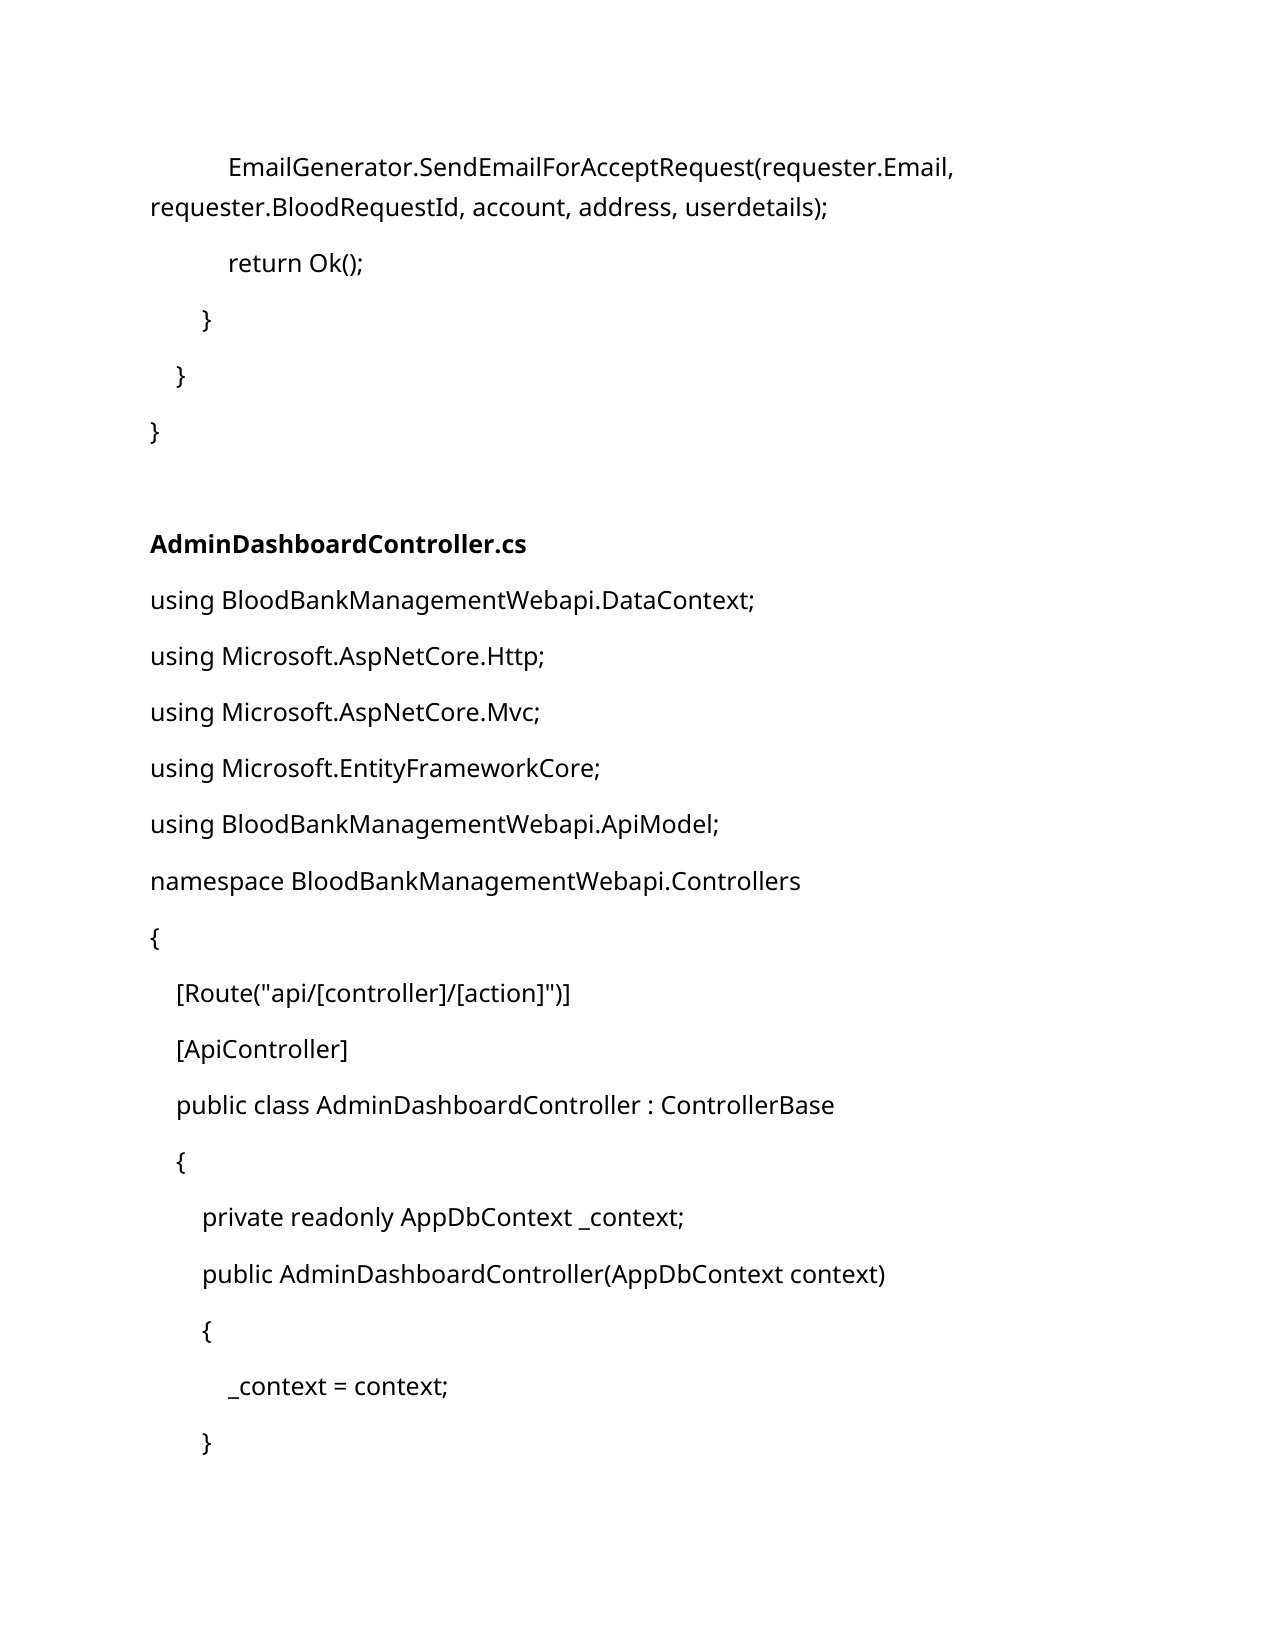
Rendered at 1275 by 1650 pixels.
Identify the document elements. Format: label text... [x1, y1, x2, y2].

text using BloodBankManagementWebapi.DataContext; [150, 582, 1125, 617]
text return Ok(); [150, 246, 1125, 280]
text public class AdminDashboardController : ControllerBase [150, 1088, 1125, 1122]
text { [150, 1312, 1125, 1346]
text namespace BloodBankManagementWebapi.Controllers [150, 863, 1125, 897]
text using Microsoft.AspNetCore.Http; [150, 639, 1125, 673]
text } [150, 302, 1125, 336]
text using Microsoft.EntityFrameworkCore; [150, 751, 1125, 785]
text } [150, 414, 1125, 448]
text AdminDashboardController.cs [150, 526, 1125, 560]
text } [150, 358, 1125, 392]
text using Microsoft.AspNetCore.Mvc; [150, 695, 1125, 729]
text using BloodBankManagementWebapi.ApiModel; [150, 807, 1125, 841]
text [ApiController] [150, 1032, 1125, 1066]
text public AdminDashboardController(AppDbContext context) [150, 1256, 1125, 1290]
text { [150, 1144, 1125, 1178]
text } [150, 1425, 1125, 1459]
text _context = context; [150, 1368, 1125, 1403]
text { [150, 919, 1125, 953]
text EmailGenerator.SendEmailForAcceptRequest(requester.Email, requester.BloodRequestId, account, address, userdetails); [150, 150, 1125, 223]
text private readonly AppDbContext _context; [150, 1200, 1125, 1234]
text [Route("api/[controller]/[action]")] [150, 976, 1125, 1009]
